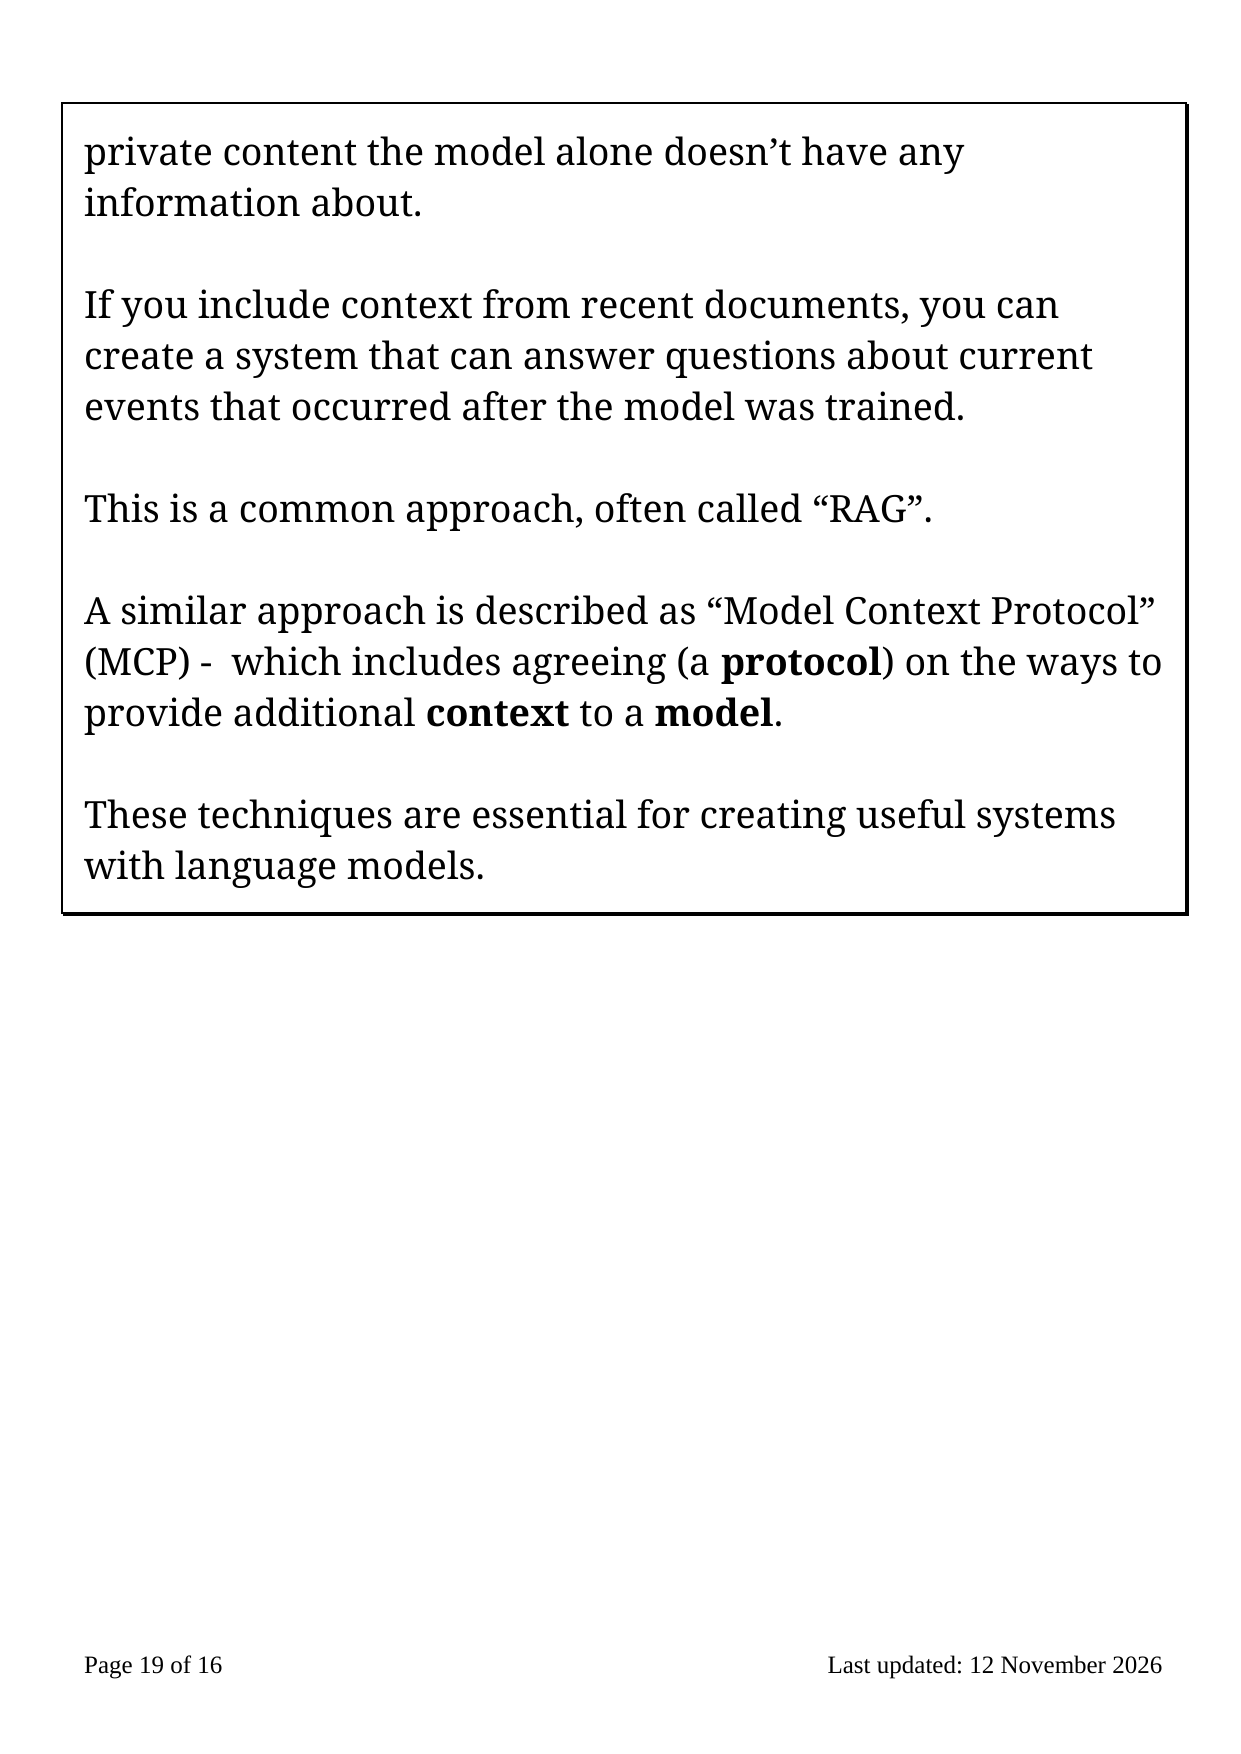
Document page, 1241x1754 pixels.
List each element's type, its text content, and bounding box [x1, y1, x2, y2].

text These techniques are essential for creating useful systems with language models. [63, 766, 1185, 912]
text This is a common approach, often called “RAG”. [84, 482, 1164, 533]
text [63, 104, 1185, 227]
text A similar approach is described as “Model Context Protocol” (MCP) - which includes agreeing (a protocol) on the ways to provide additional context to a model. [84, 584, 1164, 737]
text If you include context from recent documents, you can create a system that can answer questions about current events that occurred after the model was trained. [84, 278, 1164, 431]
